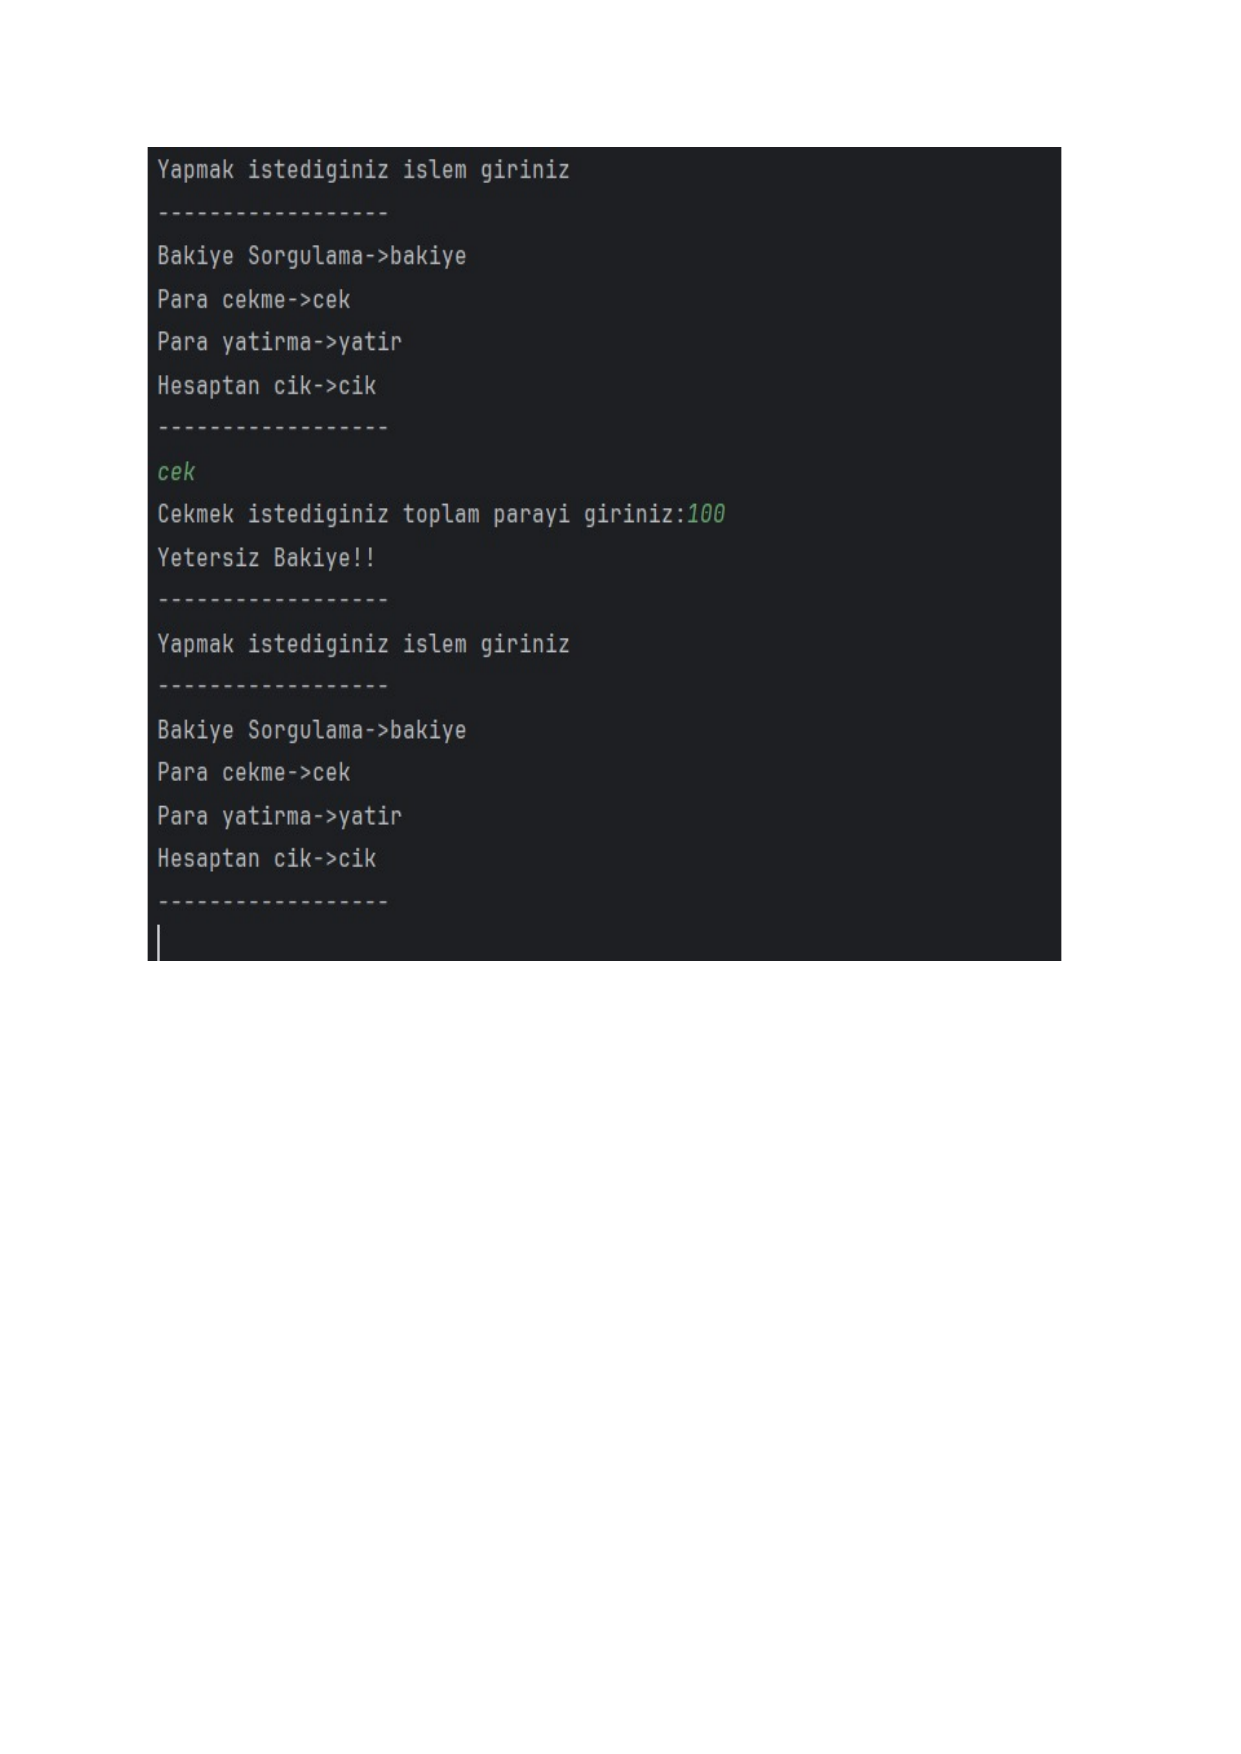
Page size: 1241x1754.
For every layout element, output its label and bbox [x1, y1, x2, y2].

picture [147, 147, 1062, 961]
